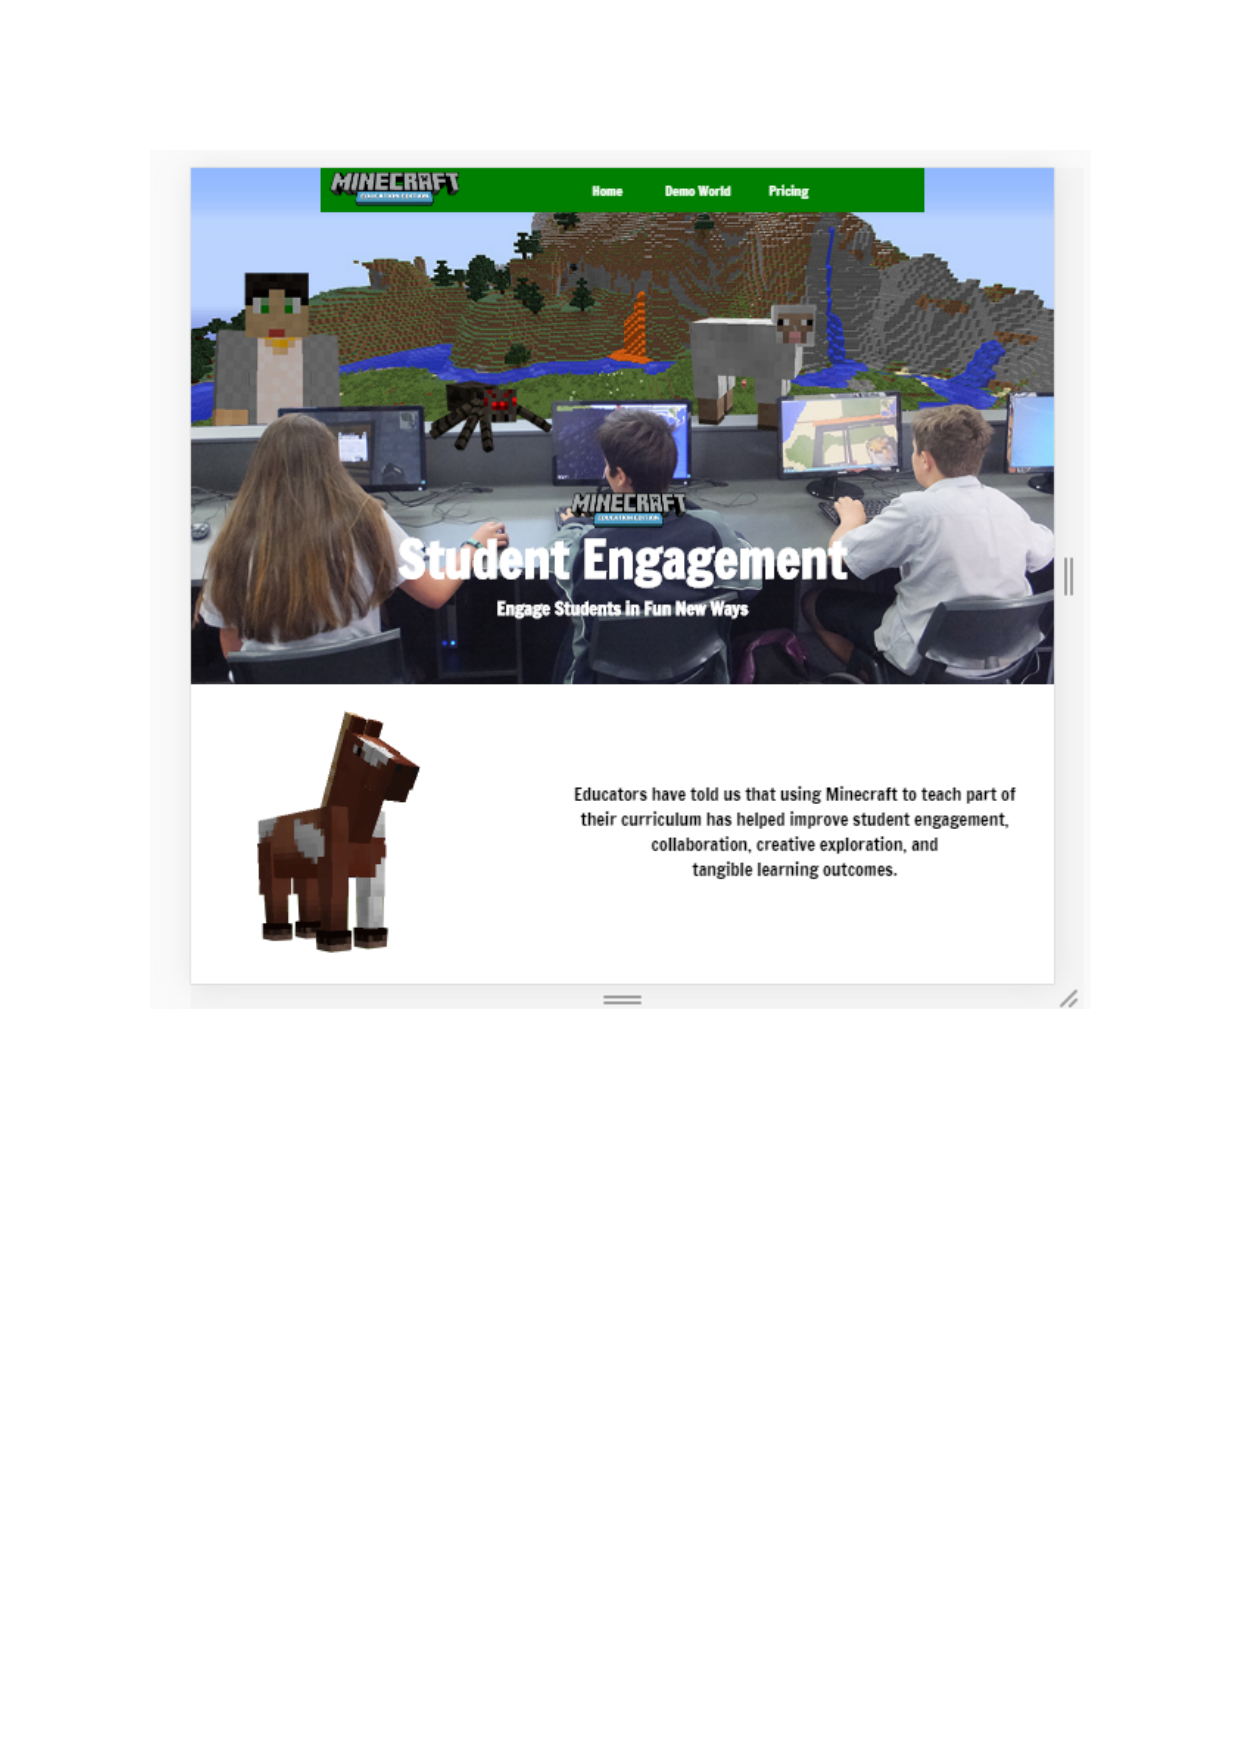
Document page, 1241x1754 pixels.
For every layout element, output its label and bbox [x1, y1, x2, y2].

picture [150, 150, 1091, 1009]
